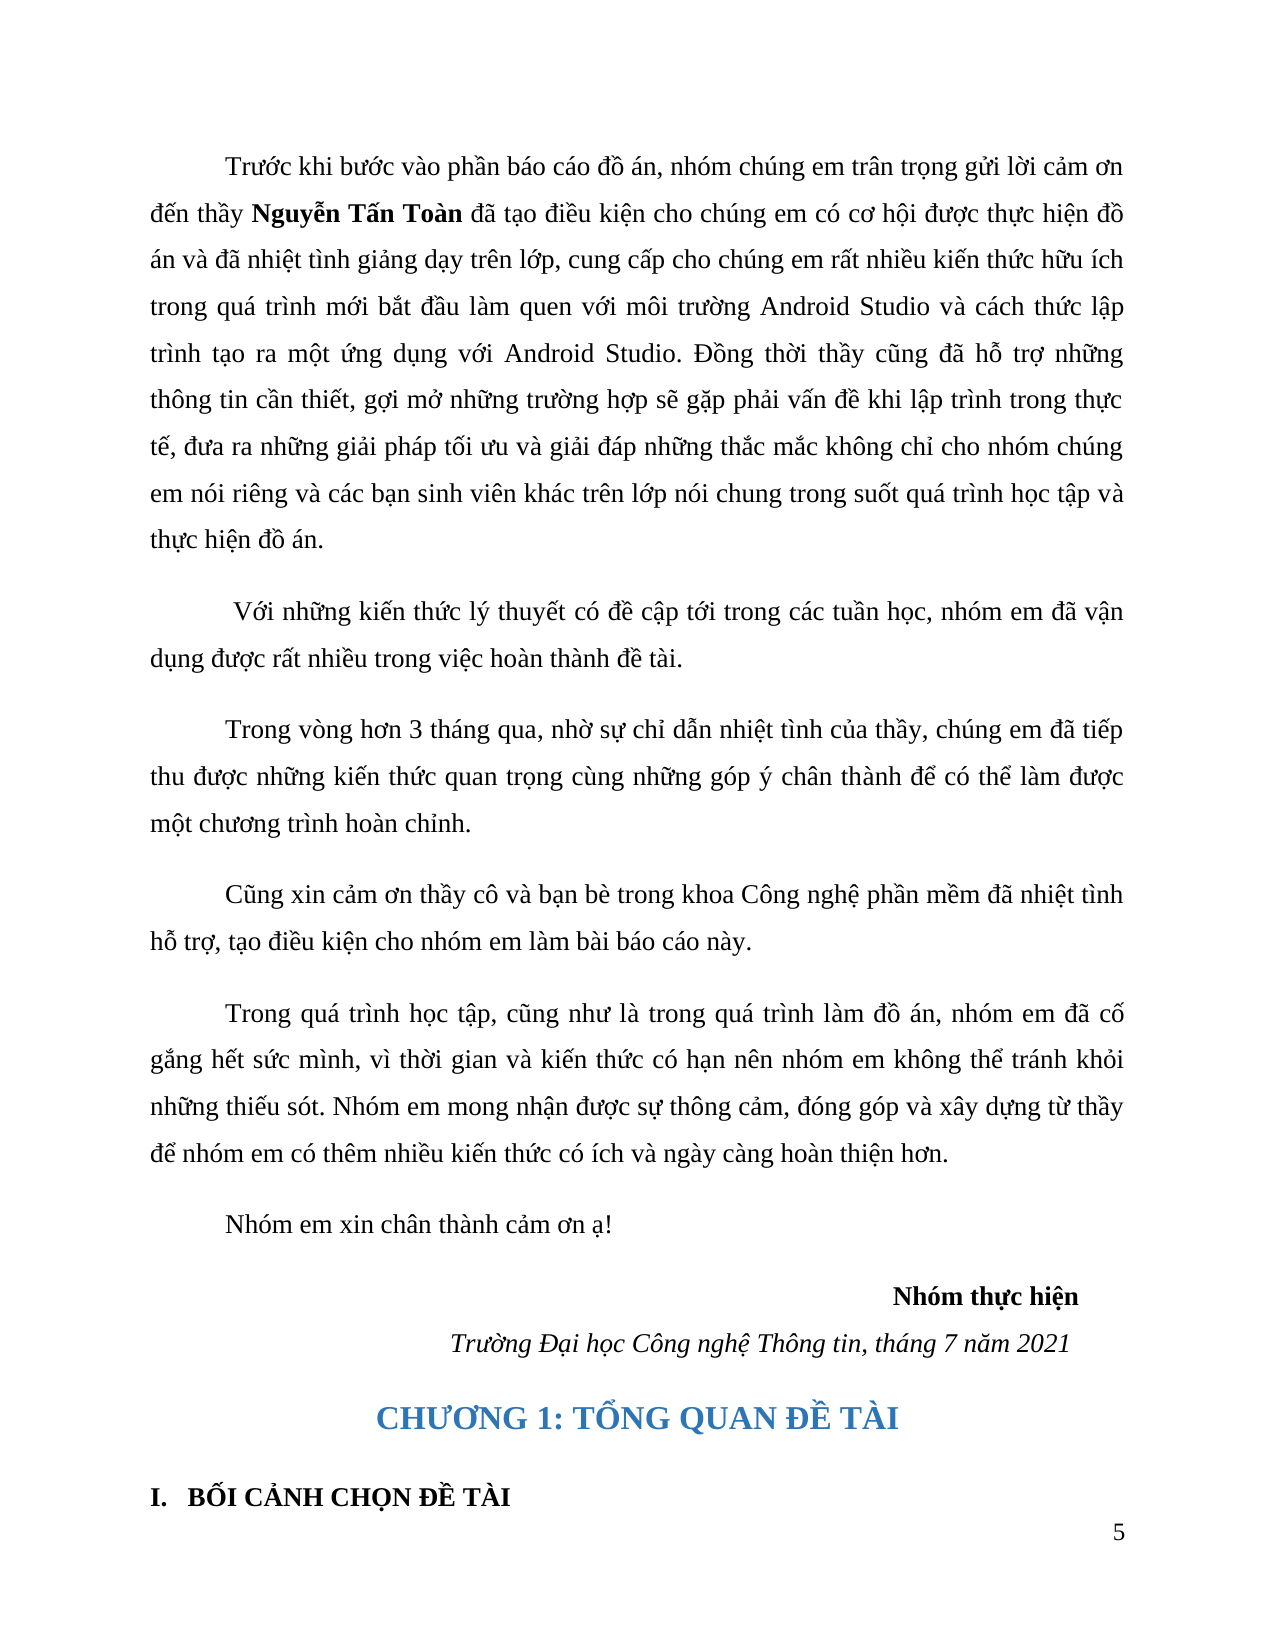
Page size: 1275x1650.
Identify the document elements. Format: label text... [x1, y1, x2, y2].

text Trước khi bước vào phần báo cáo đồ án, nhóm chúng em trân trọng gửi lời cảm ơn đến thầy Nguyễn Tấn Toàn đã tạo điều kiện cho chúng em có cơ hội được thực hiện đồ án và đã nhiệt tình giảng dạy trên lớp, cung cấp cho chúng em rất nhiều kiến thức hữu ích trong quá trình mới bắt đầu làm quen với môi trường Android Studio và cách thức lập trình tạo ra một ứng dụng với Android Studio. Đồng thời thầy cũng đã hỗ trợ những thông tin cần thiết, gợi mở những trường hợp sẽ gặp phải vấn đề khi lập trình trong thực tế, đưa ra những giải pháp tối ưu và giải đáp những thắc mắc không chỉ cho nhóm chúng em nói riêng và các bạn sinh viên khác trên lớp nói chung trong suốt quá trình học tập và thực hiện đồ án. [150, 150, 1125, 554]
text Nhóm em xin chân thành cảm ơn ạ! [150, 1208, 1125, 1239]
list BỐI CẢNH CHỌN ĐỀ TÀI [150, 1481, 1125, 1512]
text Trong vòng hơn 3 tháng qua, nhờ sự chỉ dẫn nhiệt tình của thầy, chúng em đã tiếp thu được những kiến thức quan trọng cùng những góp ý chân thành để có thể làm được một chương trình hoàn chỉnh. [150, 713, 1125, 838]
text Cũng xin cảm ơn thầy cô và bạn bè trong khoa Công nghệ phần mềm đã nhiệt tình hỗ trợ, tạo điều kiện cho nhóm em làm bài báo cáo này. [150, 878, 1125, 956]
text Trong quá trình học tập, cũng như là trong quá trình làm đồ án, nhóm em đã cố gắng hết sức mình, vì thời gian và kiến thức có hạn nên nhóm em không thể tránh khỏi những thiếu sót. Nhóm em mong nhận được sự thông cảm, đóng góp và xây dựng từ thầy để nhóm em có thêm nhiều kiến thức có ích và ngày càng hoàn thiện hơn. [150, 997, 1125, 1168]
text Trường Đại học Công nghệ Thông tin, tháng 7 năm 2021 [450, 1327, 1125, 1358]
text Với những kiến thức lý thuyết có đề cập tới trong các tuần học, nhóm em đã vận dụng được rất nhiều trong việc hoàn thành đề tài. [150, 595, 1125, 673]
text Nhóm thực hiện [150, 1280, 1125, 1311]
subtitle CHƯƠNG 1: TỔNG QUAN ĐỀ TÀI [150, 1398, 1125, 1437]
